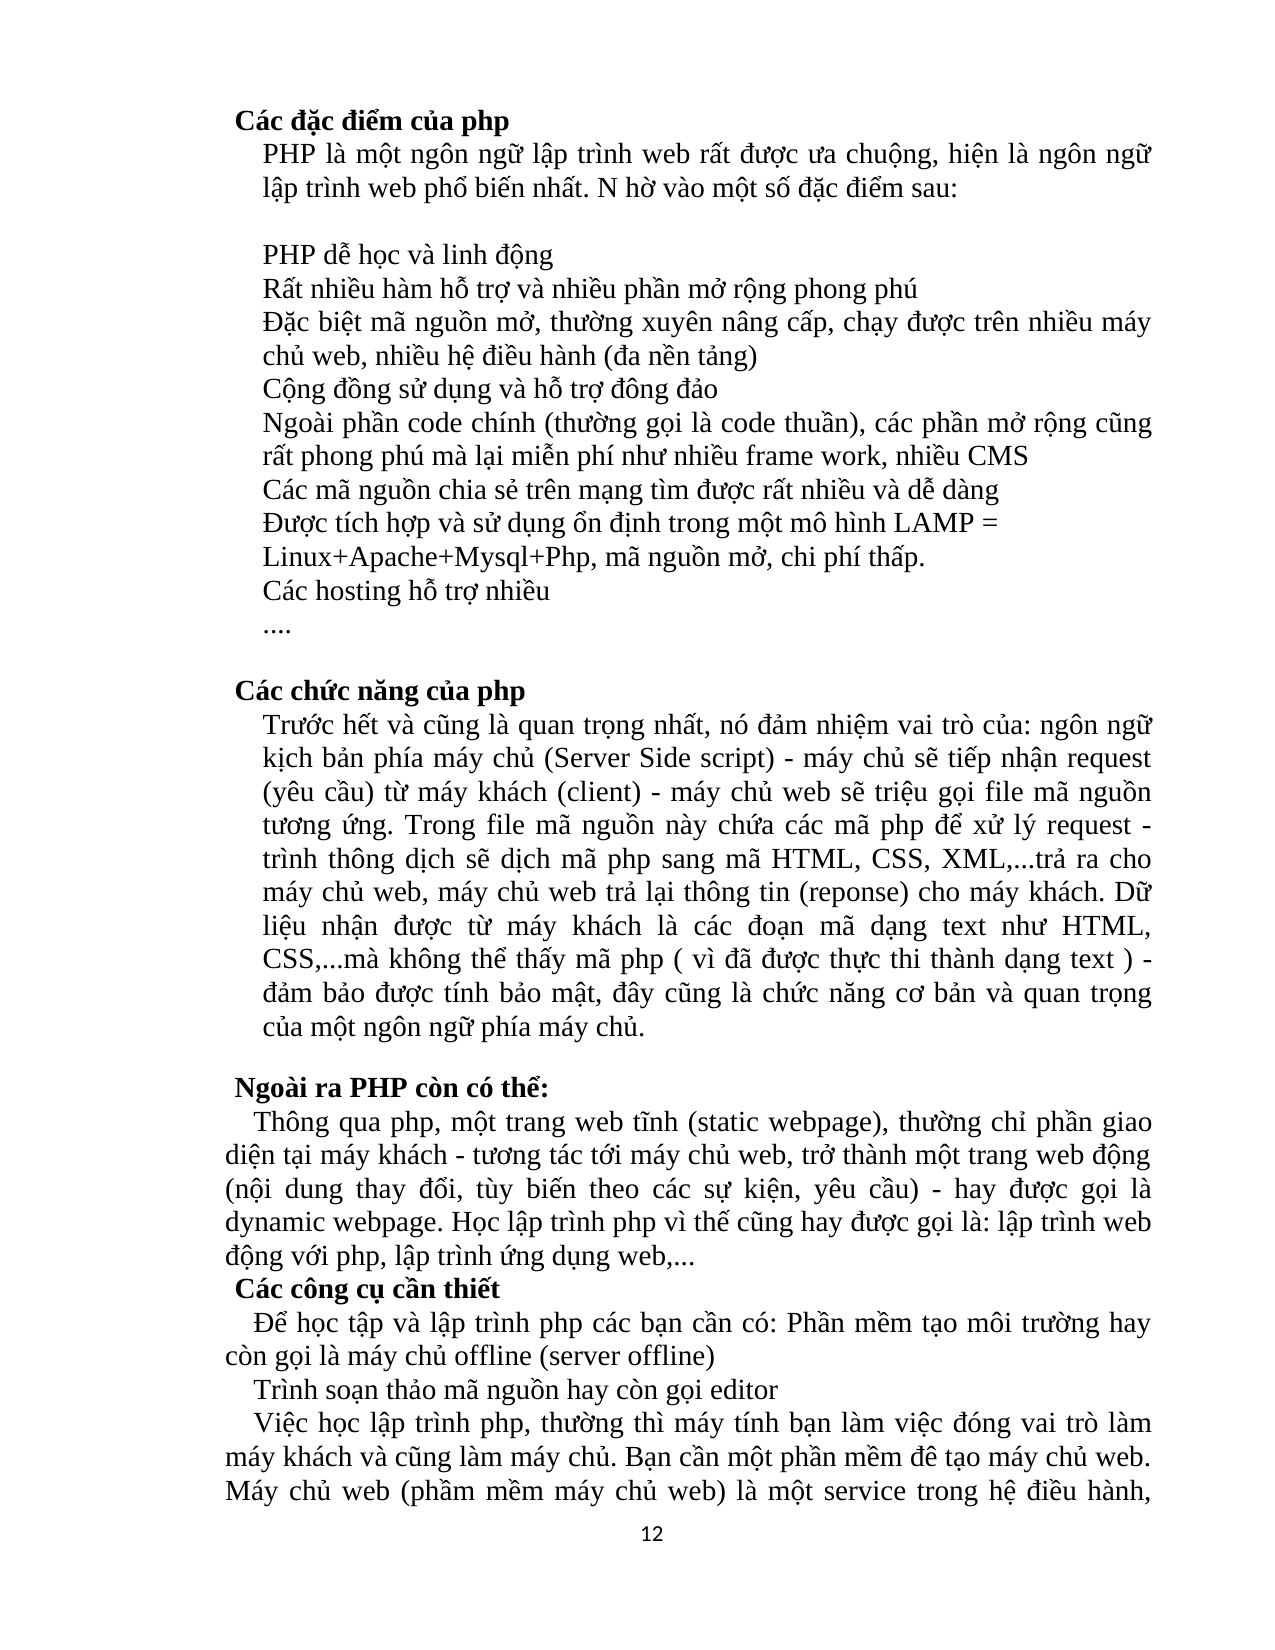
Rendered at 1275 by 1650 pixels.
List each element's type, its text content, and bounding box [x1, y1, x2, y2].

text Các chức năng của php [234, 673, 1153, 707]
text Được tích hợp và sử dụng ổn định trong một mô hình LAMP = [262, 506, 1153, 539]
text Ngoài ra PHP còn có thể: [150, 1070, 1153, 1104]
text Cộng đồng sử dụng và hỗ trợ đông đảo [262, 371, 1153, 405]
text Trình soạn thảo mã nguồn hay còn gọi editor [225, 1372, 1153, 1406]
text Ngoài phần code chính (thường gọi là code thuần), các phần mở rộng cũng rất phong phú mà lại miễn phí như nhiều frame work, nhiều CMS [262, 405, 1153, 472]
text Linux+Apache+Mysql+Php, mã nguồn mở, chi phí thấp. [262, 539, 1153, 573]
text Các mã nguồn chia sẻ trên mạng tìm được rất nhiều và dễ dàng [262, 472, 1153, 506]
text Để học tập và lập trình php các bạn cần có: Phần mềm tạo môi trường hay còn gọi là máy chủ offline (server offline) [225, 1305, 1153, 1372]
text Rất nhiều hàm hỗ trợ và nhiều phần mở rộng phong phú [262, 271, 1153, 304]
text Các hosting hỗ trợ nhiều [262, 573, 1153, 606]
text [225, 1406, 1153, 1506]
text Thông qua php, một trang web tĩnh (static webpage), thường chỉ phần giao diện tại máy khách - tương tác tới máy chủ web, trở thành một trang web động (nội dung thay đổi, tùy biến theo các sự kiện, yêu cầu) - hay được gọi là dynamic webpage. Học lập trình php vì thế cũng hay được gọi là: lập trình web động với php, lập trình ứng dụng web,... [225, 1104, 1153, 1271]
text Các công cụ cần thiết [225, 1271, 1153, 1305]
text Đặc biệt mã nguồn mở, thường xuyên nâng cấp, chạy được trên nhiều máy chủ web, nhiều hệ điều hành (đa nền tảng) [262, 304, 1153, 371]
text PHP là một ngôn ngữ lập trình web rất được ưa chuộng, hiện là ngôn ngữ lập trình web phổ biến nhất. N hờ vào một số đặc điểm sau: [262, 137, 1153, 204]
text Trước hết và cũng là quan trọng nhất, nó đảm nhiệm vai trò của: ngôn ngữ kịch bản phía máy chủ (Server Side script) - máy chủ sẽ tiếp nhận request (yêu cầu) từ máy khách (client) - máy chủ web sẽ triệu gọi file mã nguồn tương ứng. Trong file mã nguồn này chứa các mã php để xử lý request - trình thông dịch sẽ dịch mã php sang mã HTML, CSS, XML,...trả ra cho máy chủ web, máy chủ web trả lại thông tin (reponse) cho máy khách. Dữ liệu nhận được từ máy khách là các đoạn mã dạng text như HTML, CSS,...mà không thể thấy mã php ( vì đã được thực thi thành dạng text ) - đảm bảo được tính bảo mật, đây cũng là chức năng cơ bản và quan trọng của một ngôn ngữ phía máy chủ. [262, 707, 1153, 1042]
text PHP dễ học và linh động [262, 237, 1153, 271]
text Các đặc điểm của php [234, 103, 1153, 137]
text .... [262, 606, 1153, 640]
